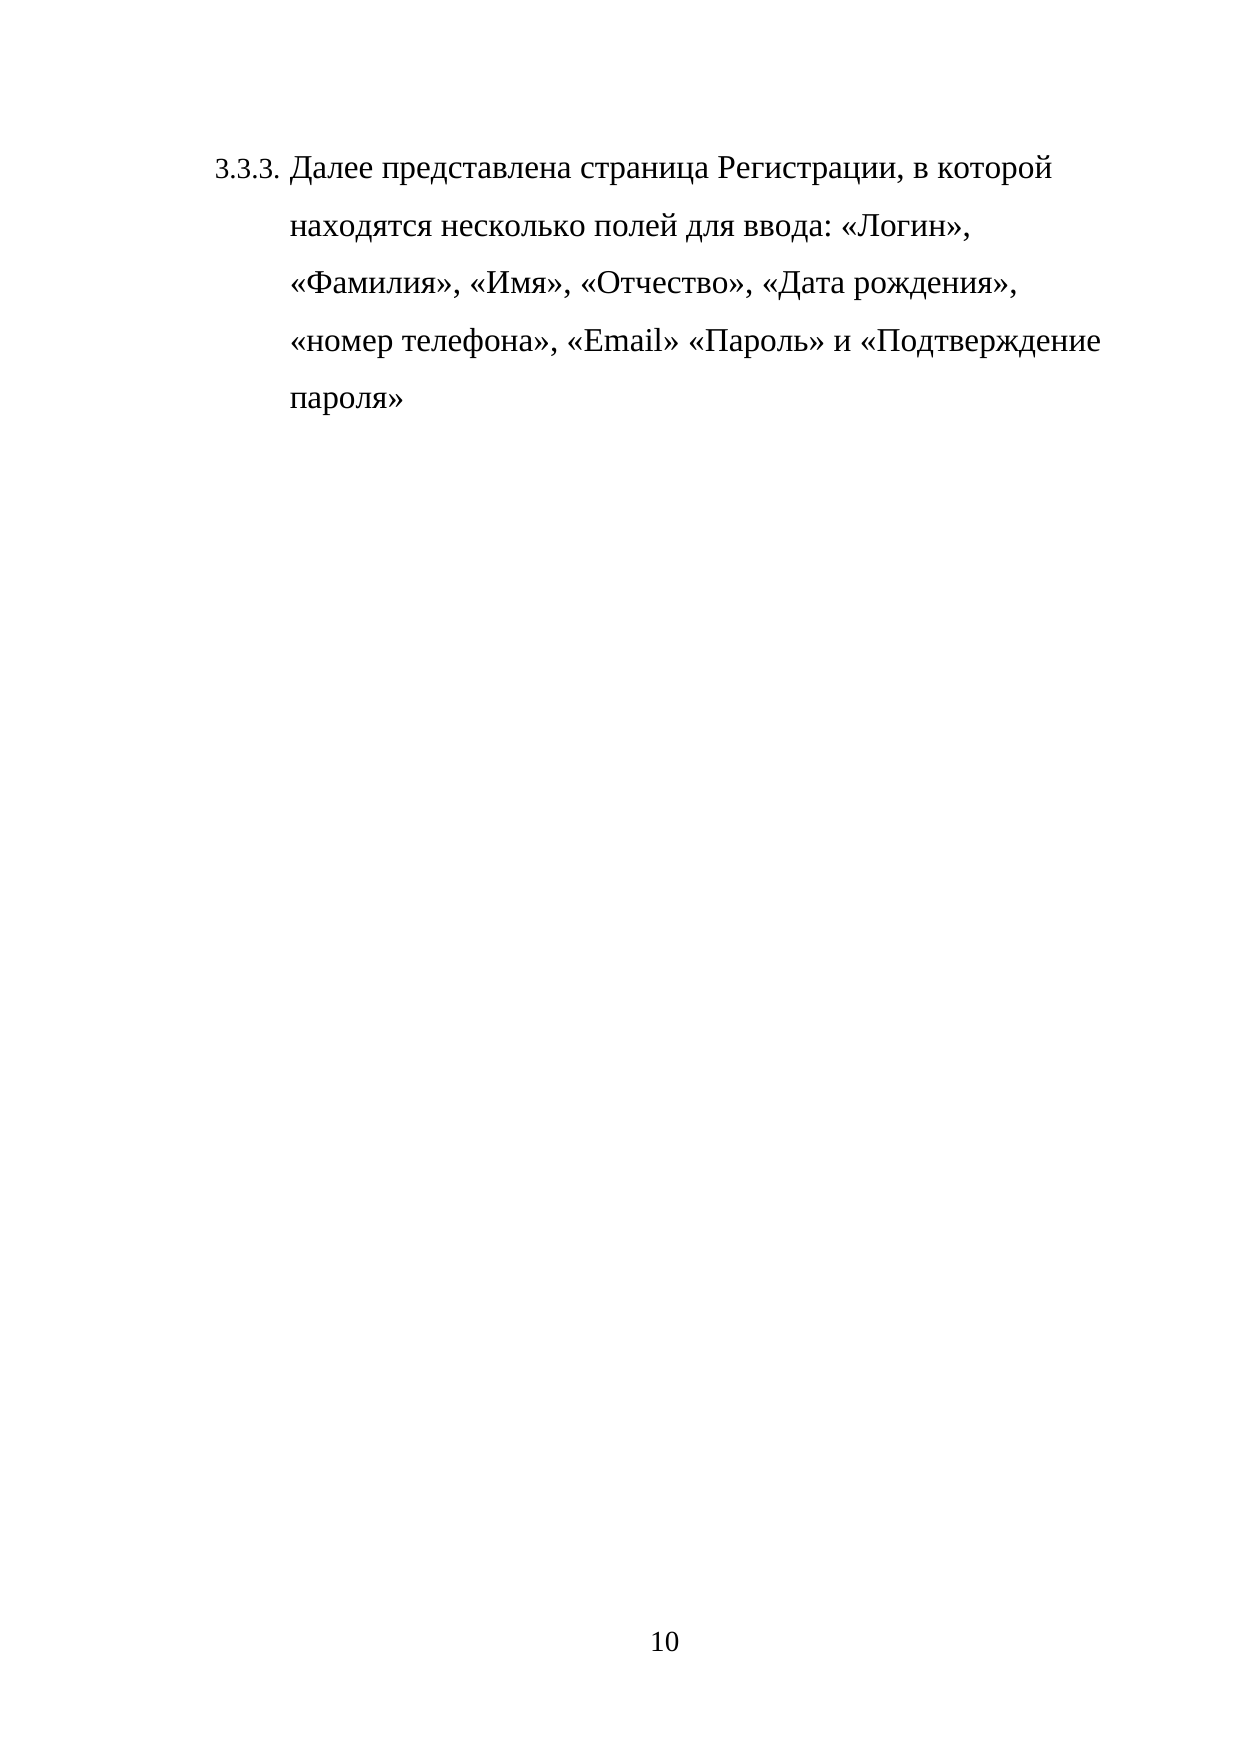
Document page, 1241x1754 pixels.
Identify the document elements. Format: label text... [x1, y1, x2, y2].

list Далее представлена страница Регистрации, в которой находятся несколько полей для ввода: «Логин», «Фамилия», «Имя», «Отчество», «Дата рождения», «номер телефона», «Email» «Пароль» и «Подтверждение пароля» [214, 148, 1122, 416]
